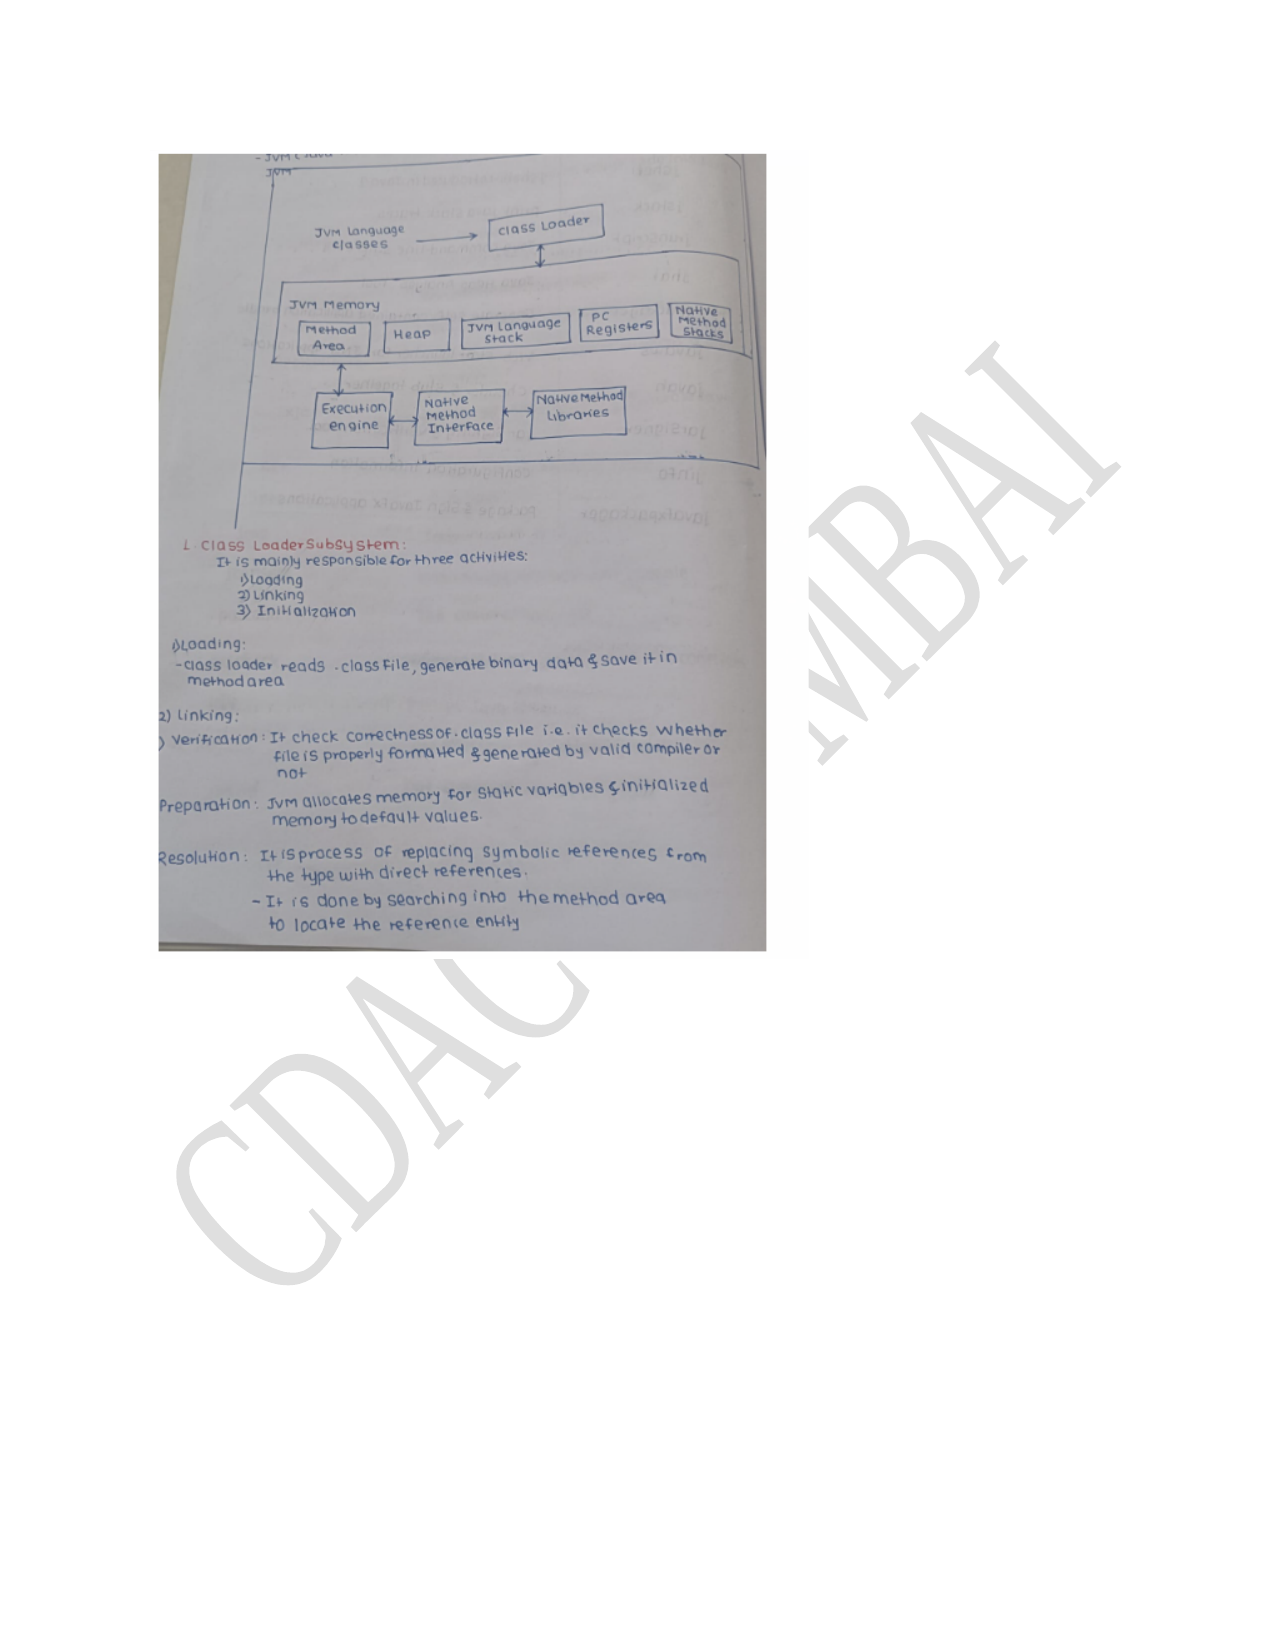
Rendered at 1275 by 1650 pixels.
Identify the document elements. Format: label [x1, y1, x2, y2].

picture [150, 150, 809, 959]
